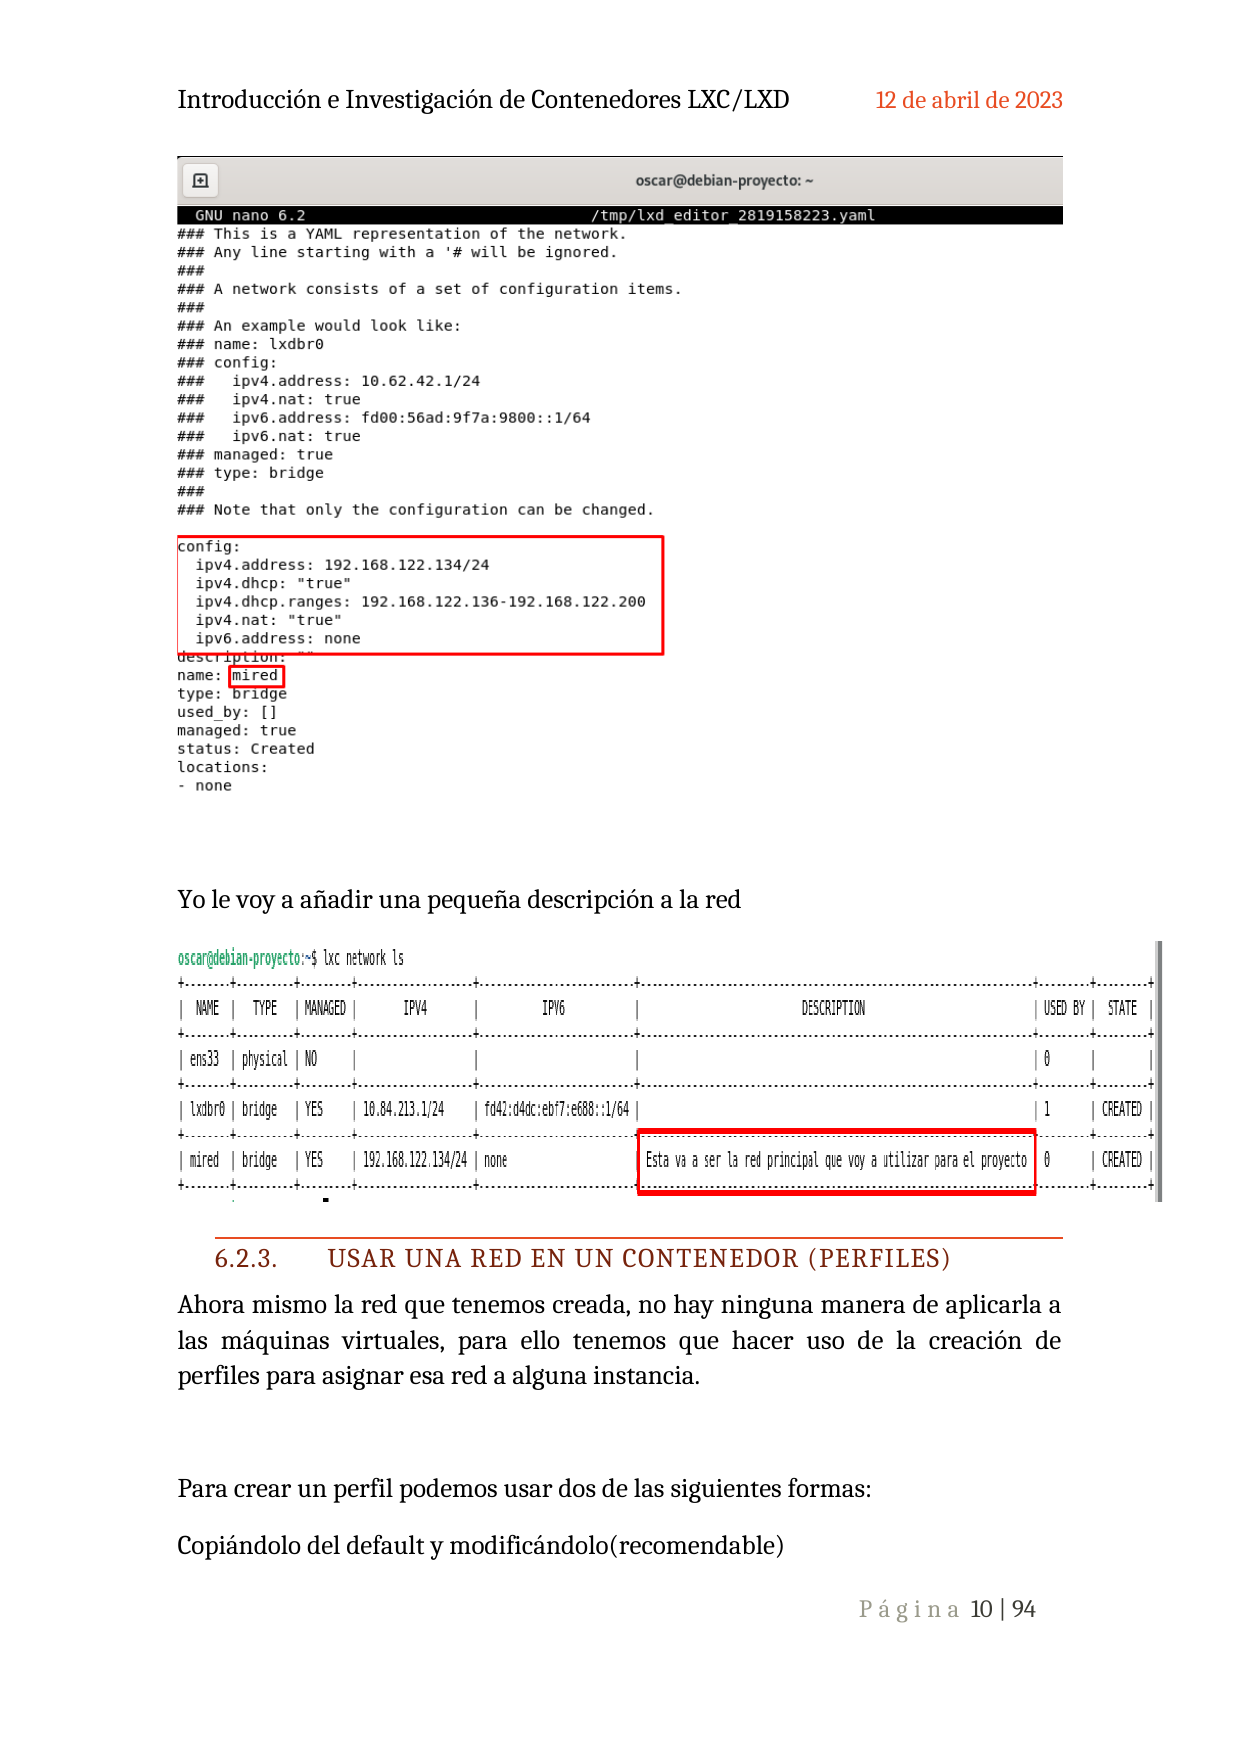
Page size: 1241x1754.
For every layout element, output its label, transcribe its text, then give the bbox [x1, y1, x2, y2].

text Yo le voy a añadir una pequeña descripción a la red [177, 884, 1063, 916]
picture [177, 156, 1063, 859]
text Ahora mismo la red que tenemos creada, no hay ninguna manera de aplicarla a las máquinas virtuales, para ello tenemos que hacer uso de la creación de perfiles para asignar esa red a alguna instancia. [177, 1289, 1063, 1392]
text Para crear un perfil podemos usar dos de las siguientes formas: [177, 1473, 1063, 1505]
subtitle Usar una red en un contenedor (perfiles) [215, 1239, 1063, 1274]
text Copiándolo del default y modificándolo(recomendable) [177, 1530, 1063, 1561]
picture [177, 941, 1163, 1202]
